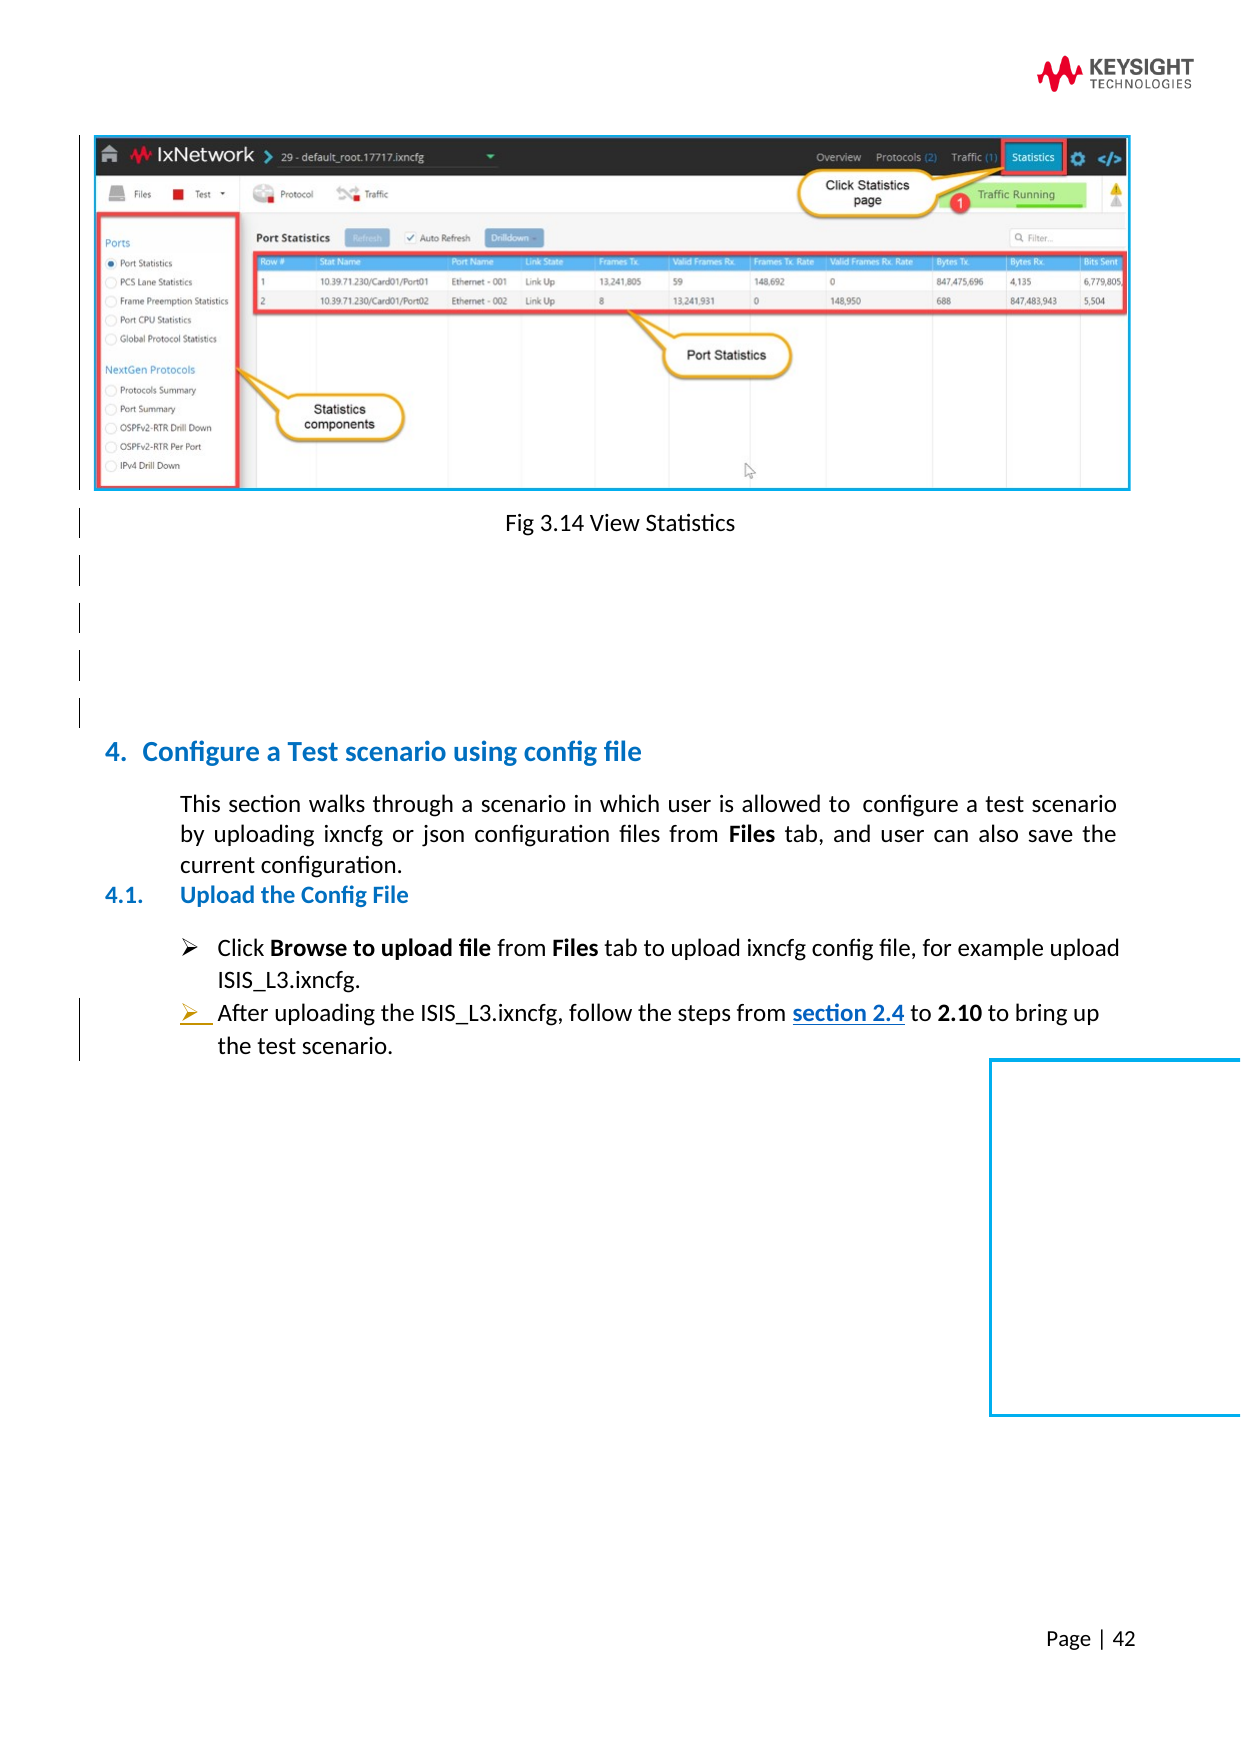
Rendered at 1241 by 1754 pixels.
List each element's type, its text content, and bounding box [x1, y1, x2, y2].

picture [93, 137, 1128, 488]
list After uploading the ISIS_L3.ixncfg, follow the steps from section 2.4 to 2.10 to bring up the test scenario. [180, 998, 1101, 1061]
picture [1035, 46, 1196, 97]
text Fig 3.14 View Statistics [399, 507, 842, 538]
subtitle Configure a Test scenario using config file [105, 733, 1153, 768]
text This section walks through a scenario in which user is allowed to configure a test scenario by uploading ixncfg or json configuration files from Files tab, and user can also save the current configuration. [180, 788, 1117, 879]
list Click Browse to upload file from Files tab to upload ixncfg config file, for example upload ISIS_L3.ixncfg. [180, 932, 1121, 995]
subtitle Upload the Config File [105, 879, 1153, 910]
